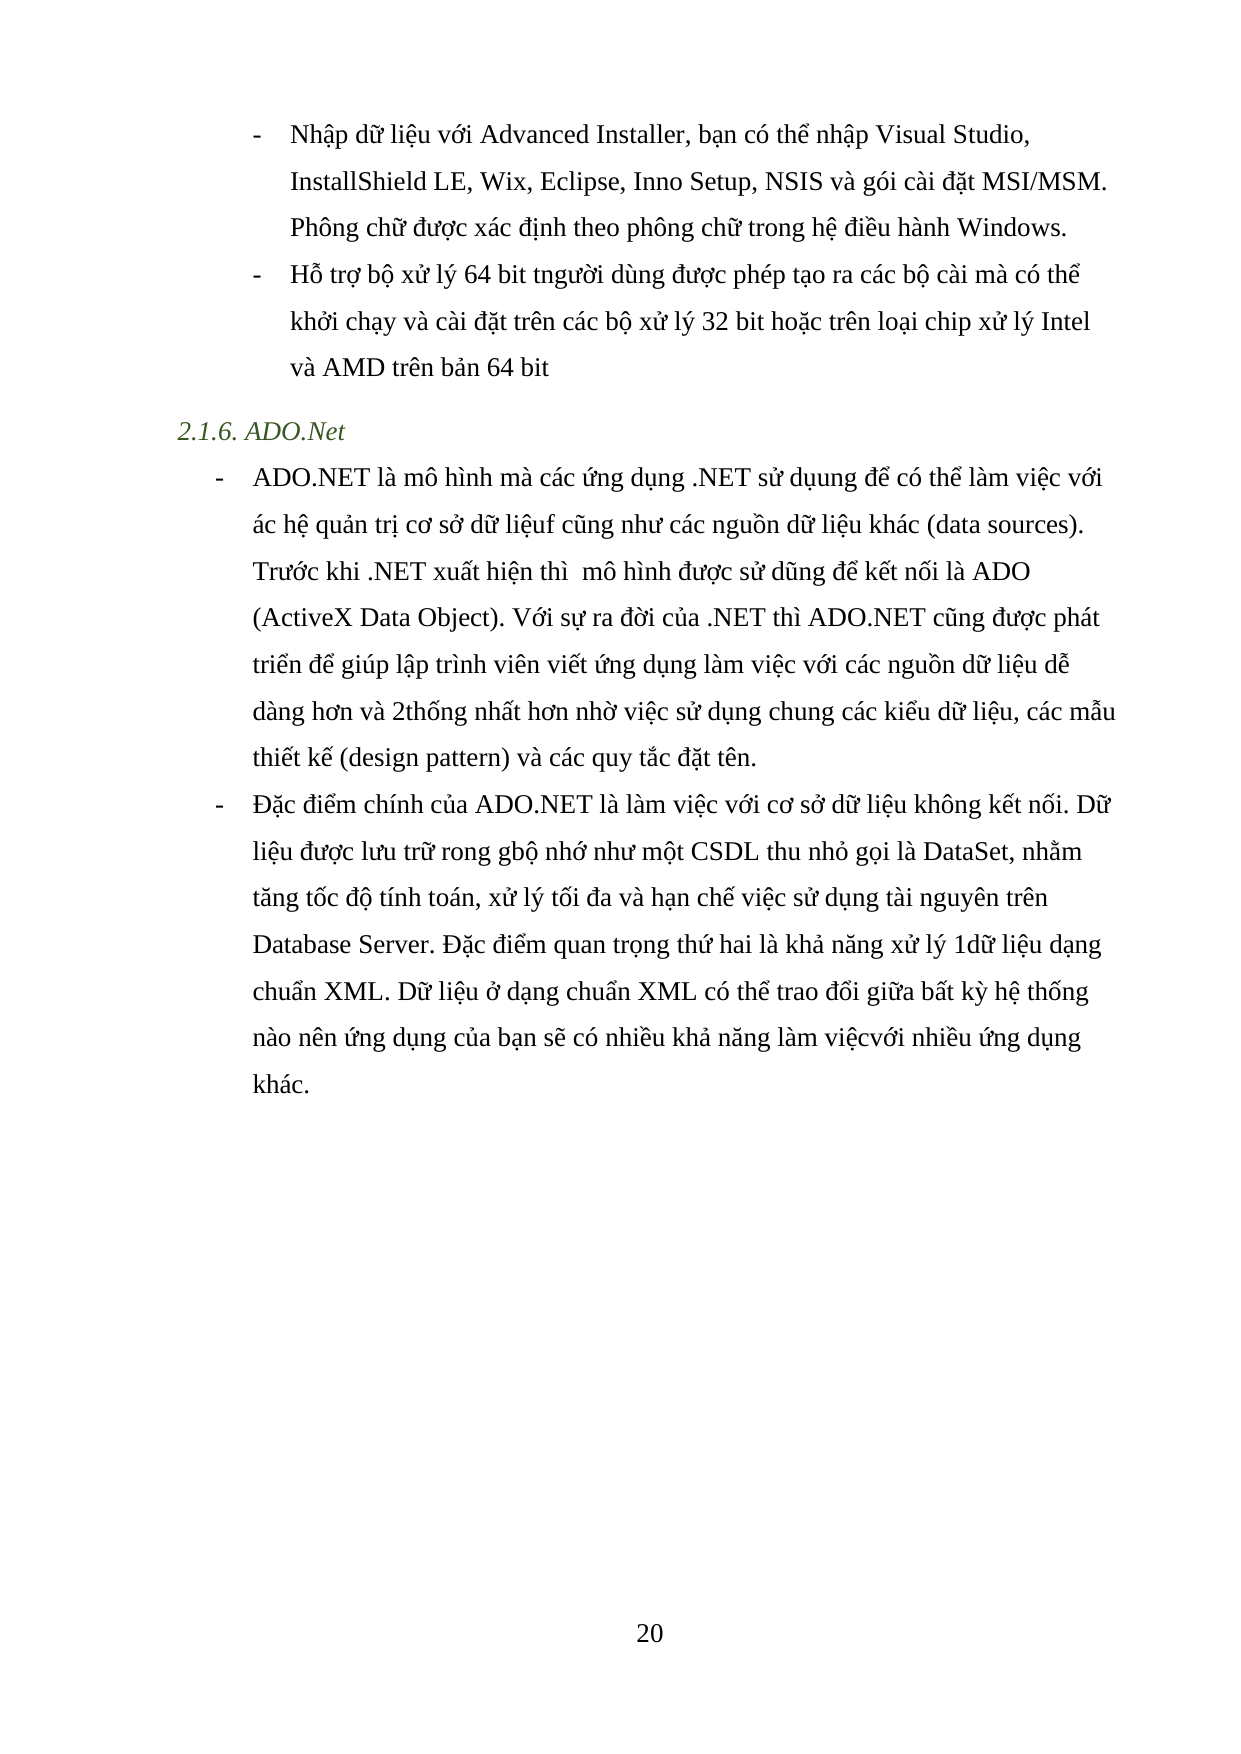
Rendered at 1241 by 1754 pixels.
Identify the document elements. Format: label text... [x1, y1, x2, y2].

list Đặc điểm chính của ADO.NET là làm việc với cơ sở dữ liệu không kết nối. Dữ liệu được lưu trữ rong gbộ nhớ như một CSDL thu nhỏ gọi là DataSet, nhằm tăng tốc độ tính toán, xử lý tối đa và hạn chế việc sử dụng tài nguyên trên Database Server. Đặc điểm quan trọng thứ hai là khả năng xử lý 1dữ liệu dạng chuẩn XML. Dữ liệu ở dạng chuẩn XML có thể trao đổi giữa bất kỳ hệ thống nào nên ứng dụng của bạn sẽ có nhiều khả năng làm việcvới nhiều ứng dụng khác. [215, 788, 1122, 1099]
list Hỗ trợ bộ xử lý 64 bit tngười dùng được phép tạo ra các bộ cài mà có thể khởi chạy và cài đặt trên các bộ xử lý 32 bit hoặc trên loại chip xử lý Intel và AMD trên bản 64 bit [252, 258, 1122, 383]
list ADO.NET là mô hình mà các ứng dụng .NET sử dụung để có thể làm việc với ác hệ quản trị cơ sở dữ liệuf cũng như các nguồn dữ liệu khác (data sources). Trước khi .NET xuất hiện thì mô hình được sử dũng để kết nối là ADO (ActiveX Data Object). Với sự ra đời của .NET thì ADO.NET cũng được phát triển để giúp lập trình viên viết ứng dụng làm việc với các nguồn dữ liệu dễ dàng hơn và 2thống nhất hơn nhờ việc sử dụng chung các kiểu dữ liệu, các mẫu thiết kế (design pattern) và các quy tắc đặt tên. [215, 461, 1122, 773]
list Nhập dữ liệu với Advanced Installer, bạn có thể nhập Visual Studio, InstallShield LE, Wix, Eclipse, Inno Setup, NSIS và gói cài đặt MSI/MSM. Phông chữ được xác định theo phông chữ trong hệ điều hành Windows. [252, 118, 1122, 243]
subtitle 2.1.6. ADO.Net [177, 415, 1122, 446]
